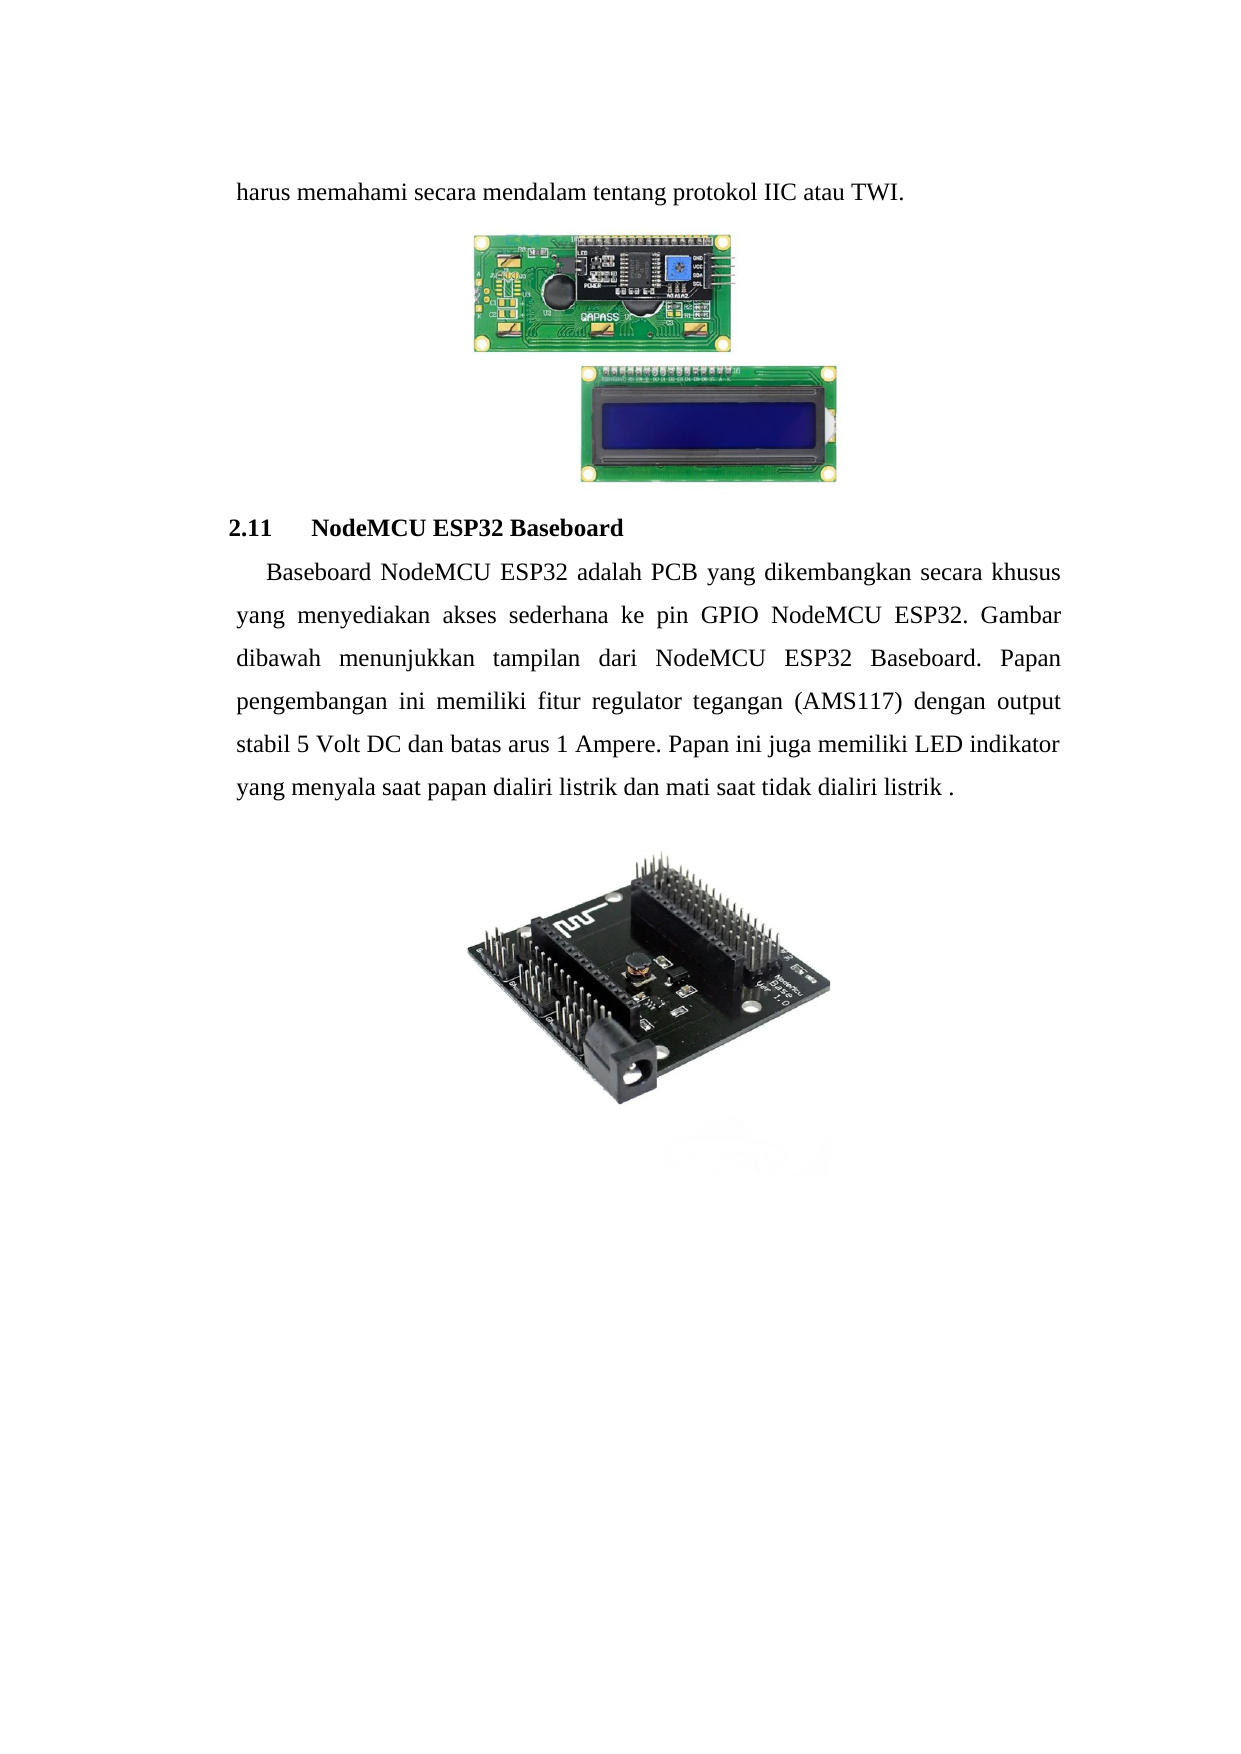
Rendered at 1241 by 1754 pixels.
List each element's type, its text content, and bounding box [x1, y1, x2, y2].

picture [468, 220, 859, 501]
subtitle NodeMCU ESP32 Baseboard [228, 513, 1063, 542]
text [236, 177, 1062, 206]
picture [467, 815, 831, 1177]
text Baseboard NodeMCU ESP32 adalah PCB yang dikembangkan secara khusus yang menyediakan akses sederhana ke pin GPIO NodeMCU ESP32. Gambar dibawah menunjukkan tampilan dari NodeMCU ESP32 Baseboard. Papan pengembangan ini memiliki fitur regulator tegangan (AMS117) dengan output stabil 5 Volt DC dan batas arus 1 Ampere. Papan ini juga memiliki LED indikator yang menyala saat papan dialiri listrik dan mati saat tidak dialiri listrik . [236, 557, 1062, 801]
